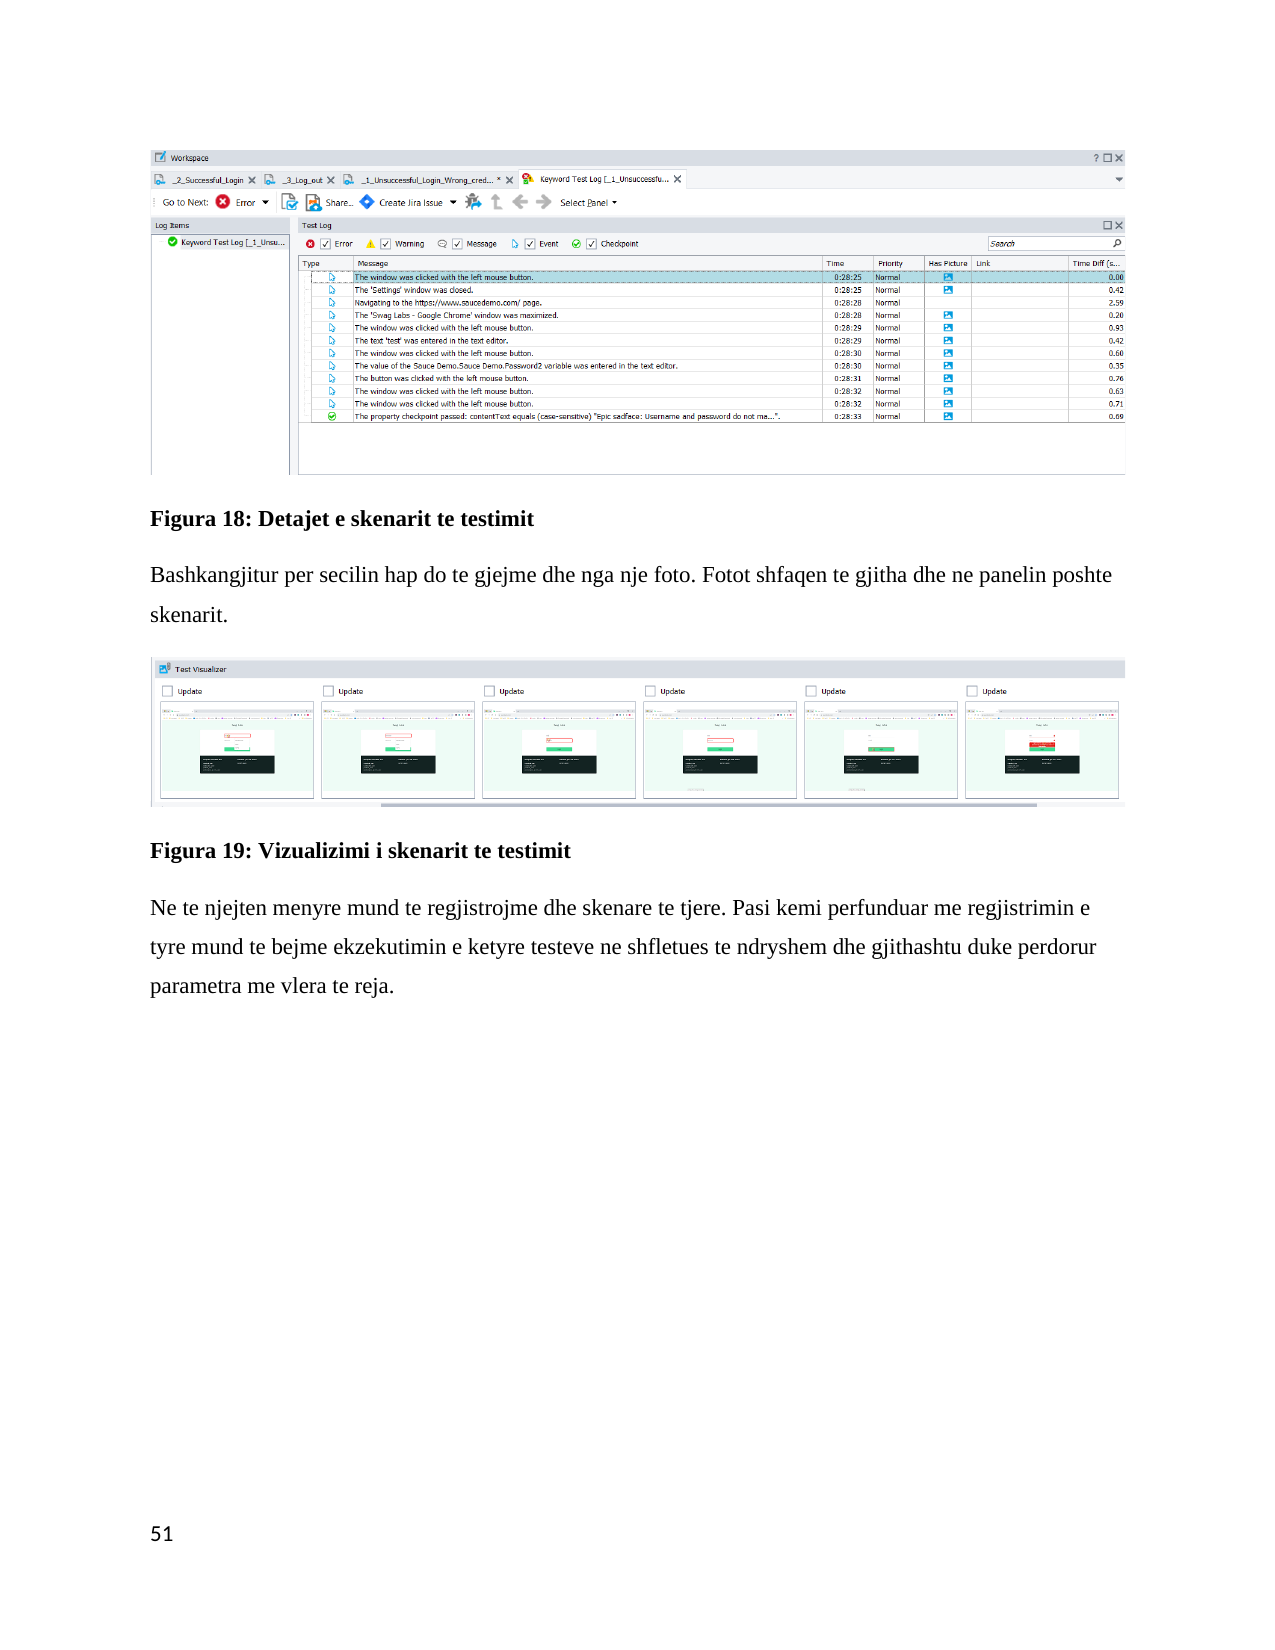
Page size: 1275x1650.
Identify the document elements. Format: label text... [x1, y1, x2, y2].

picture [150, 657, 1125, 807]
text Figura 19: Vizualizimi i skenarit te testimit [150, 837, 1125, 864]
text Ne te njejten menyre mund te regjistrojme dhe skenare te tjere. Pasi kemi perfunduar me regjistrimin e tyre mund te bejme ekzekutimin e ketyre testeve ne shfletues te ndryshem dhe gjithashtu duke perdorur parametra me vlera te reja. [150, 894, 1125, 999]
text Figura 18: Detajet e skenarit te testimit [150, 505, 1125, 532]
picture [150, 150, 1125, 475]
text Bashkangjitur per secilin hap do te gjejme dhe nga nje foto. Fotot shfaqen te gjitha dhe ne panelin poshte skenarit. [150, 561, 1125, 627]
